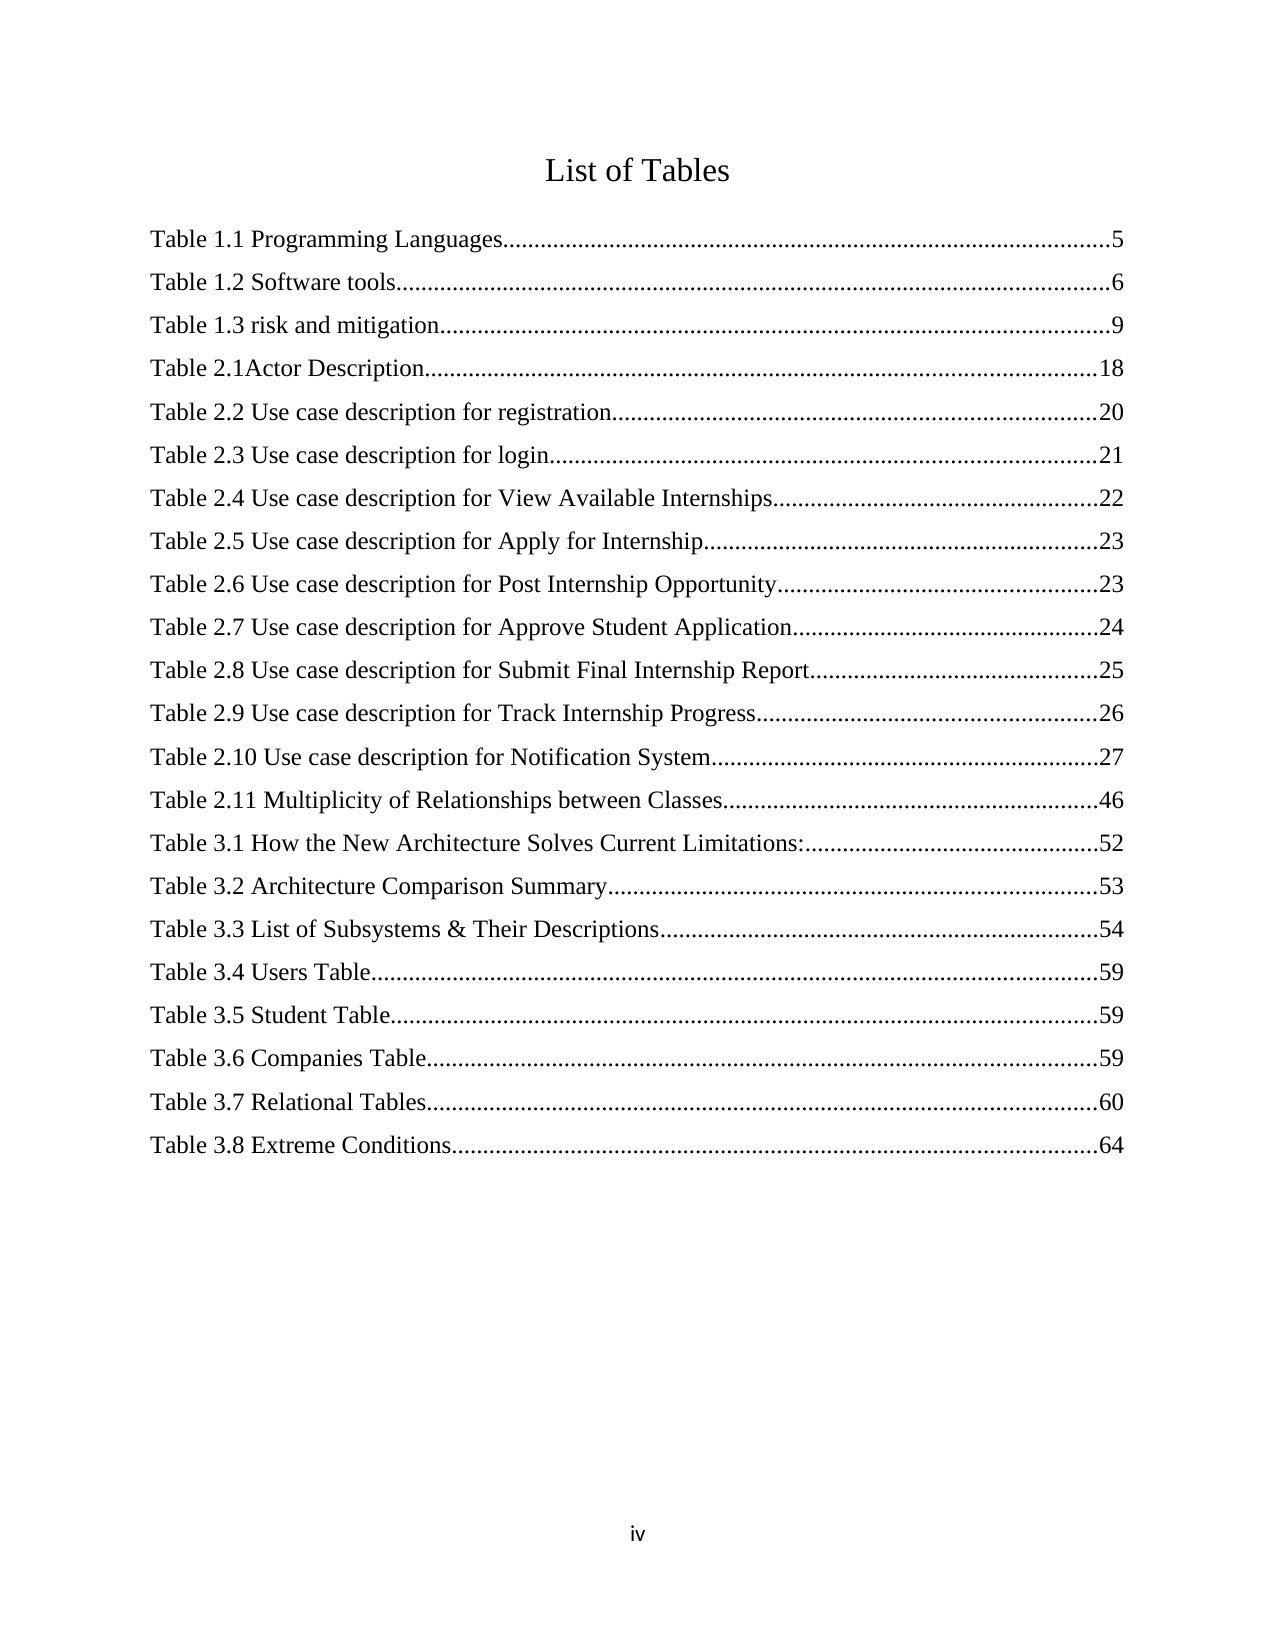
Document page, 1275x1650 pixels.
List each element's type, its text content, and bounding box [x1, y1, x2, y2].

text Table 3.8 Extreme Conditions 64 [150, 1130, 1125, 1158]
text Table 3.4 Users Table 59 [150, 957, 1125, 986]
text Table 2.11 Multiplicity of Relationships between Classes 46 [150, 785, 1125, 813]
text Table 1.2 Software tools 6 [150, 267, 1125, 296]
text List of Tables [150, 150, 1125, 188]
text Table 3.3 List of Subsystems & Their Descriptions 54 [150, 914, 1125, 943]
text Table 2.3 Use case description for login 21 [150, 440, 1125, 468]
text Table 1.3 risk and mitigation 9 [150, 310, 1125, 339]
text Table 1.1 Programming Languages 5 [150, 224, 1125, 253]
text Table 2.8 Use case description for Submit Final Internship Report 25 [150, 655, 1125, 684]
text Table 2.4 Use case description for View Available Internships 22 [150, 483, 1125, 512]
text Table 2.9 Use case description for Track Internship Progress 26 [150, 698, 1125, 727]
text Table 2.1Actor Description 18 [150, 353, 1125, 382]
text Table 3.2 Architecture Comparison Summary 53 [150, 871, 1125, 900]
text Table 2.6 Use case description for Post Internship Opportunity 23 [150, 569, 1125, 598]
text Table 3.6 Companies Table 59 [150, 1043, 1125, 1072]
text Table 3.5 Student Table 59 [150, 1000, 1125, 1029]
text Table 2.7 Use case description for Approve Student Application 24 [150, 612, 1125, 641]
text Table 3.1 How the New Architecture Solves Current Limitations: 52 [150, 828, 1125, 857]
text Table 2.10 Use case description for Notification System 27 [150, 742, 1125, 770]
text Table 2.2 Use case description for registration 20 [150, 397, 1125, 425]
text Table 2.5 Use case description for Apply for Internship 23 [150, 526, 1125, 555]
text Table 3.7 Relational Tables 60 [150, 1087, 1125, 1115]
